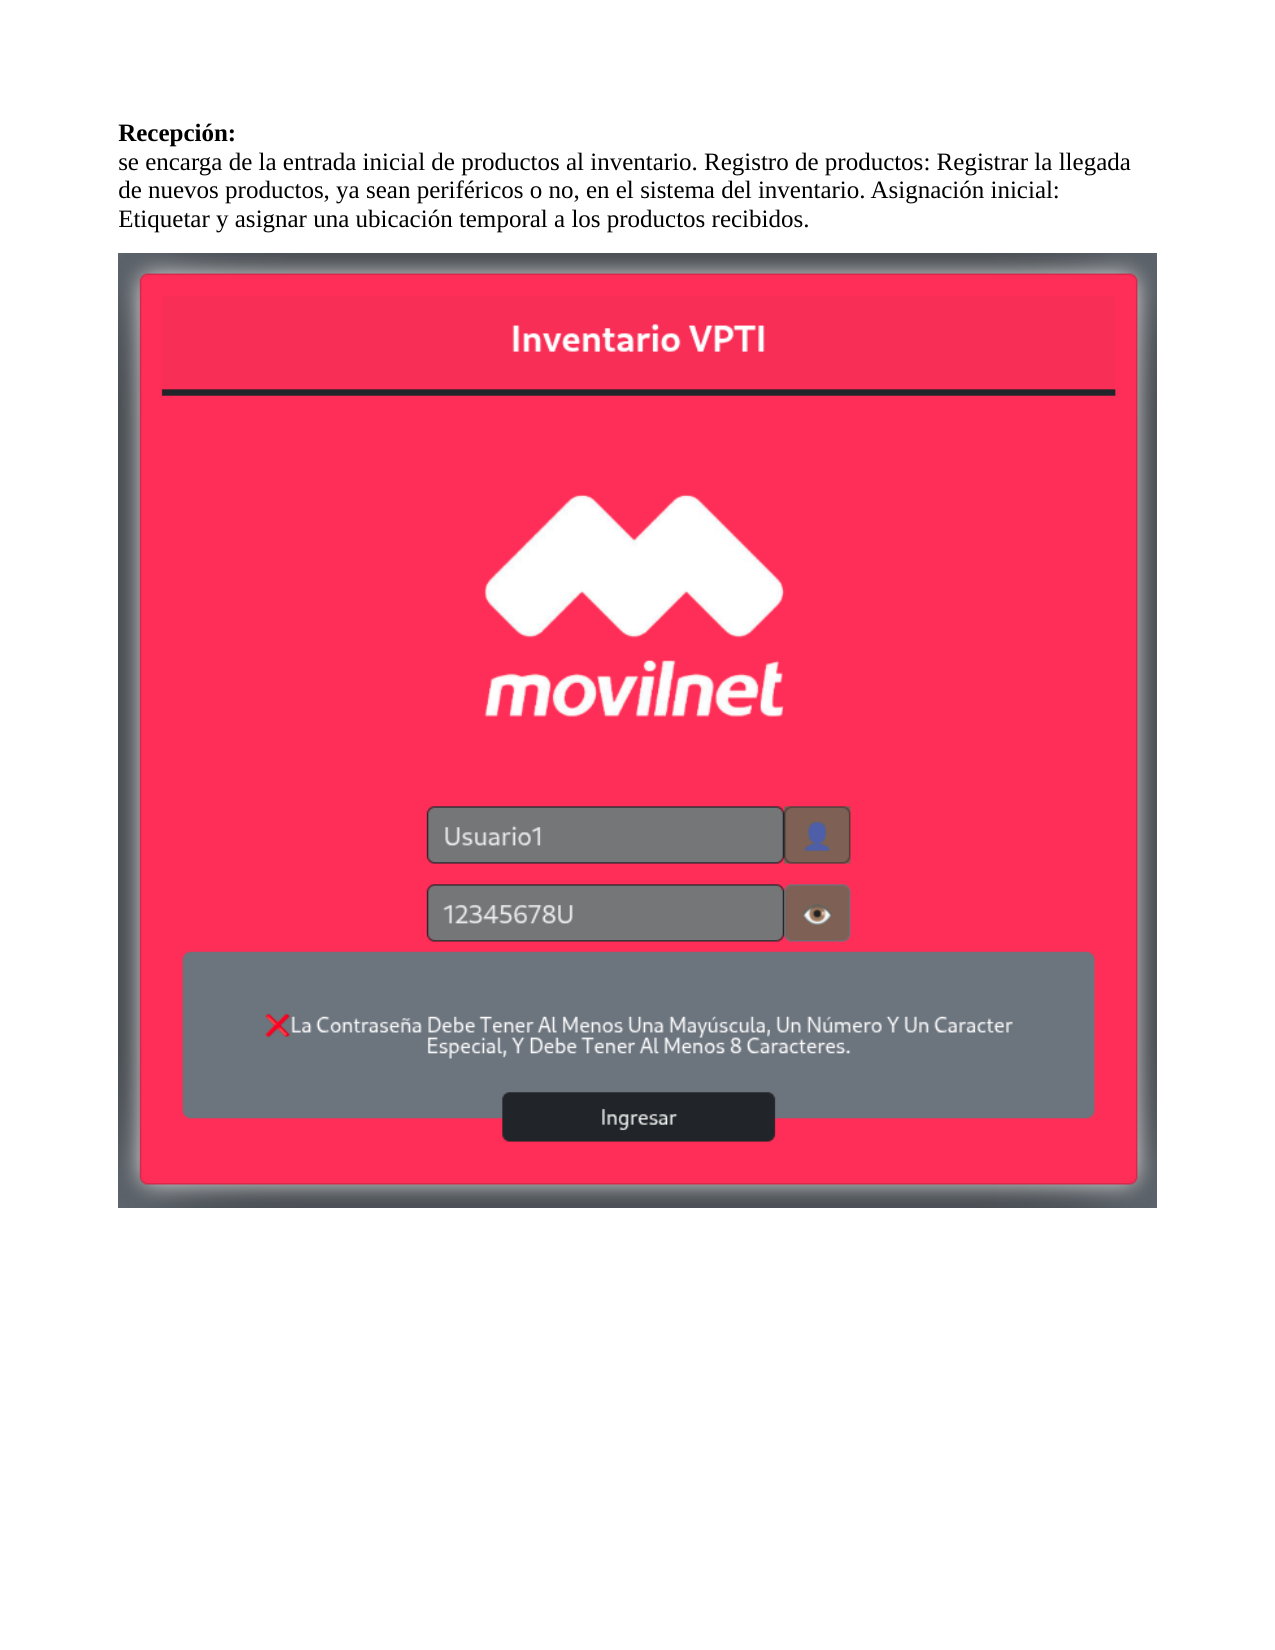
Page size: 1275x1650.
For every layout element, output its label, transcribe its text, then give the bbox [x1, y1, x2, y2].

picture [118, 253, 1157, 1208]
text Recepción: [118, 118, 1157, 147]
text se encarga de la entrada inicial de productos al inventario. Registro de productos: Registrar la llegada de nuevos productos, ya sean periféricos o no, en el sistema del inventario. Asignación inicial: Etiquetar y asignar una ubicación temporal a los productos recibidos. [118, 147, 1157, 233]
